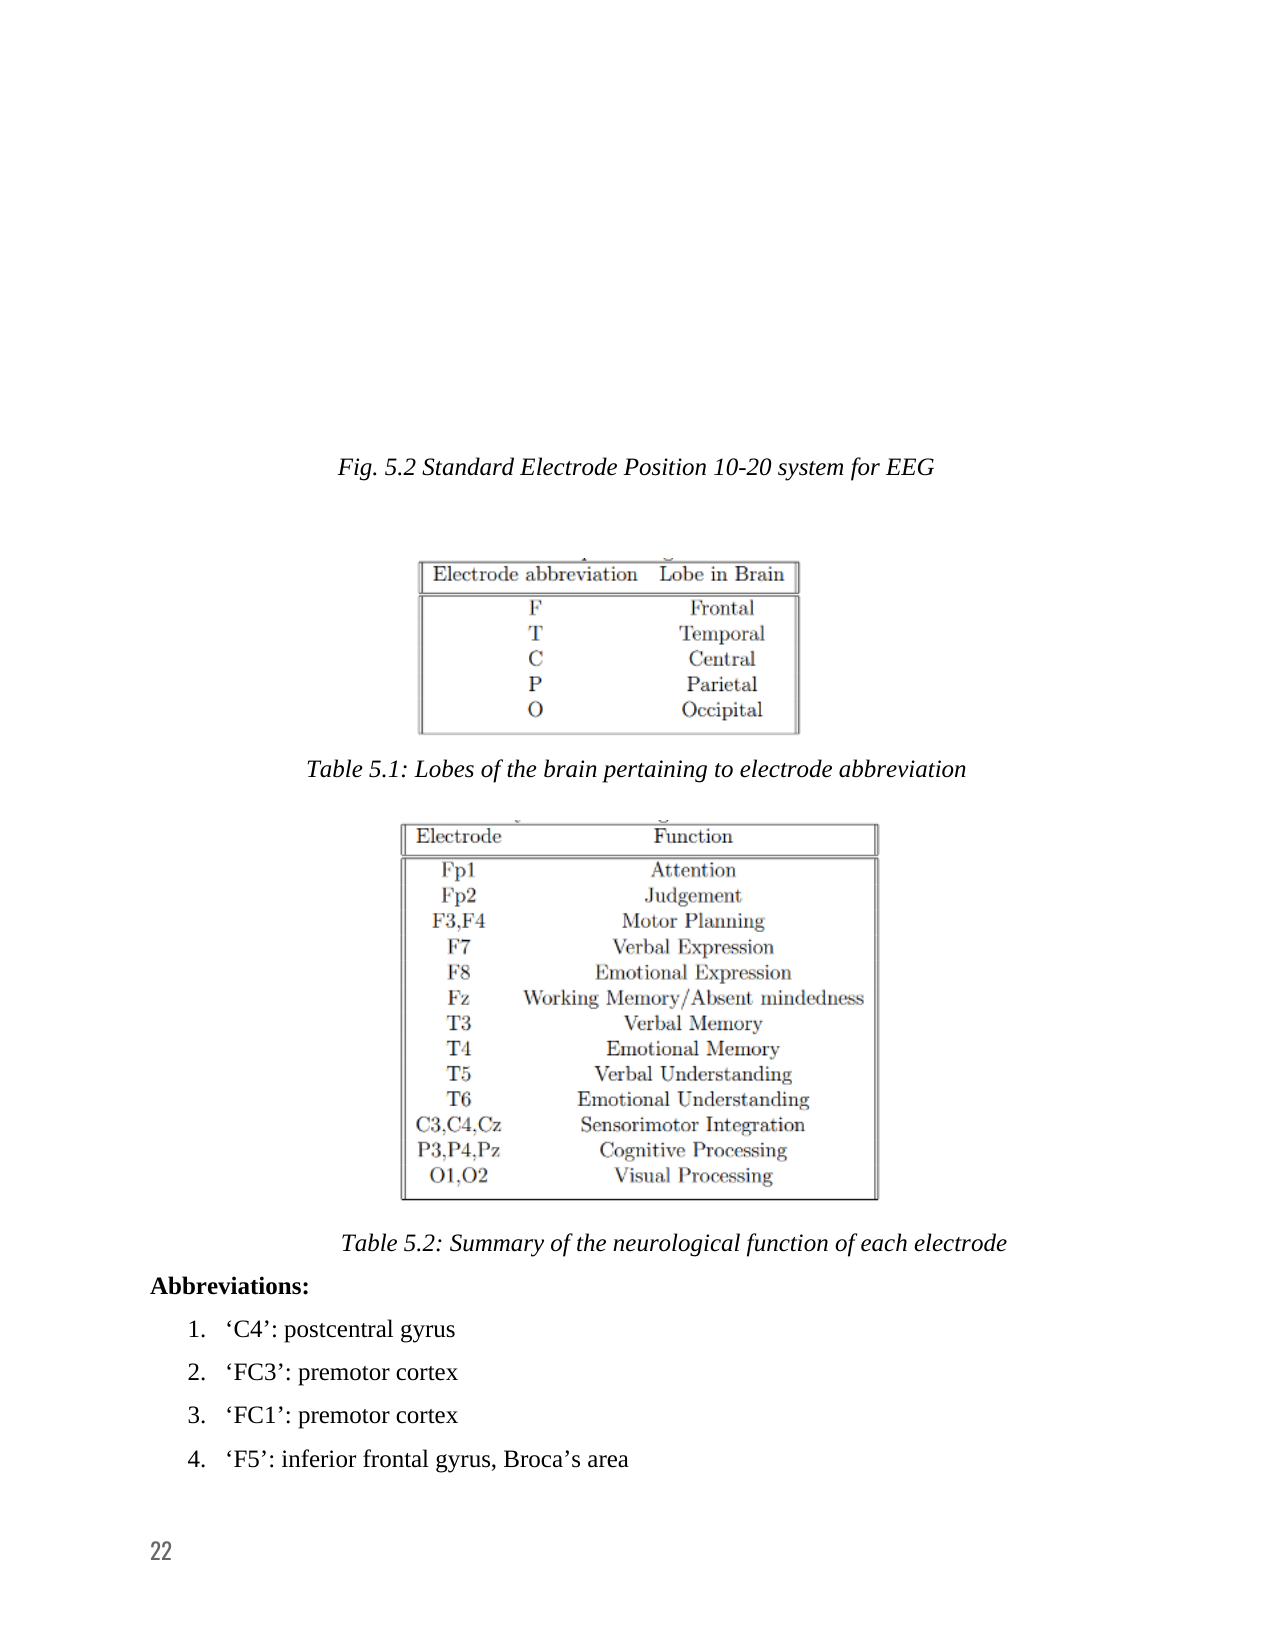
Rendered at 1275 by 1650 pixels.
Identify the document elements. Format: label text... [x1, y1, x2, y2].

list ‘F5’: inferior frontal gyrus, Broca’s area [187, 1444, 1125, 1472]
picture [396, 558, 826, 757]
text Fig. 5.2 Standard Electrode Position 10-20 system for EEG [150, 452, 1125, 481]
text Table 5.2: Summary of the neurological function of each electrode [150, 1228, 1125, 1257]
list ‘C4’: postcentral gyrus [187, 1314, 1125, 1343]
list ‘FC3’: premotor cortex [187, 1357, 1125, 1386]
text Table 5.1: Lobes of the brain pertaining to electrode abbreviation [150, 754, 1125, 782]
picture [382, 820, 894, 1219]
text Abbreviations: [150, 1271, 1125, 1300]
list ‘FC1’: premotor cortex [187, 1401, 1125, 1429]
